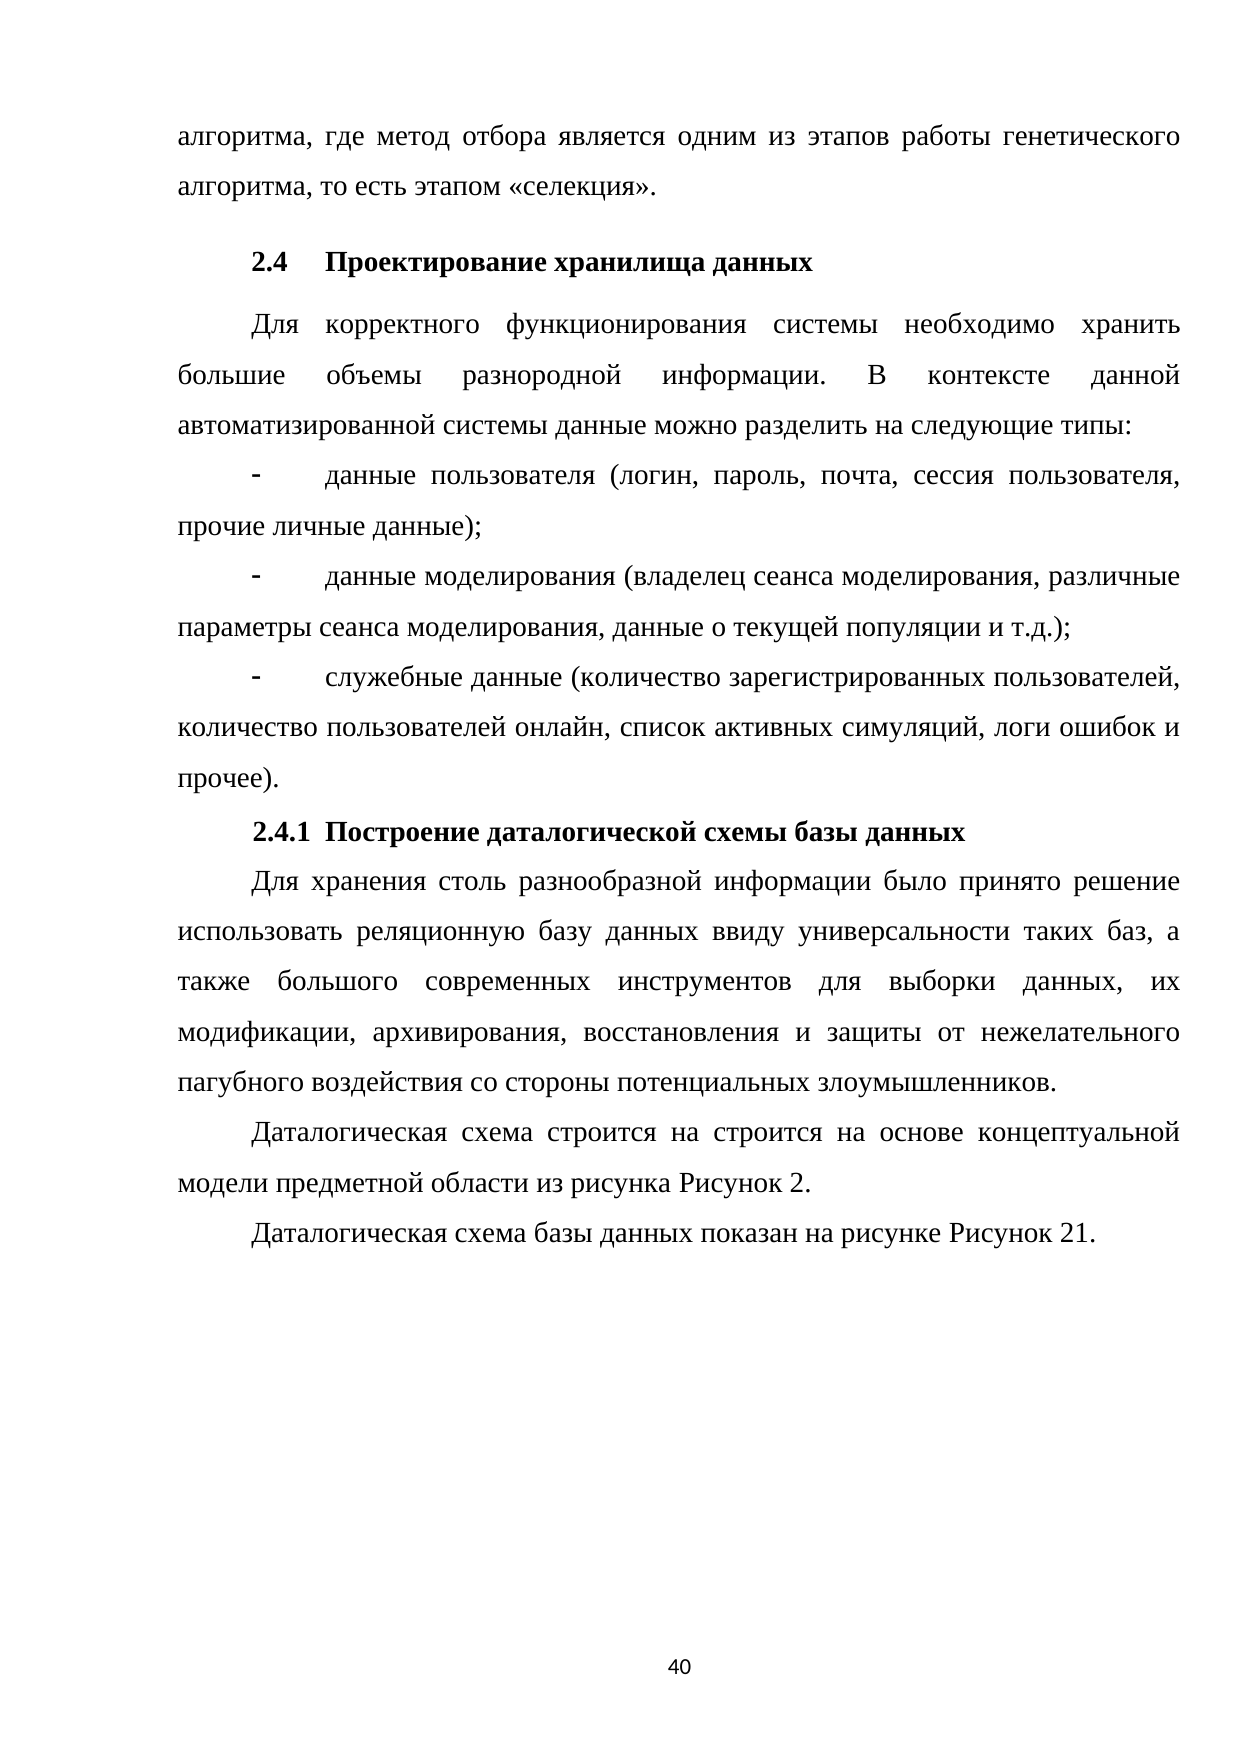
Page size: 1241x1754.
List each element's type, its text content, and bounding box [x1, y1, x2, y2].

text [177, 118, 1181, 202]
text Даталогическая схема строится на строится на основе концептуальной модели предметной области из рисунка 2. [177, 1114, 1181, 1198]
text Для хранения столь разнообразной информации было принято решение использовать реляционную базу данных ввиду универсальности таких баз, а также большого современных инструментов для выборки данных, их модификации, архивирования, восстановления и защиты от нежелательного пагубного воздействия со стороны потенциальных злоумышленников. [177, 863, 1181, 1098]
text данные моделирования (владелец сеанса моделирования, различные параметры сеанса моделирования, данные о текущей популяции и т.д.); [177, 558, 1181, 642]
text Даталогическая схема базы данных показан на рисунке 21. [177, 1215, 1181, 1248]
subtitle Построение даталогической схемы базы данных [177, 814, 1181, 848]
text Для корректного функционирования системы необходимо хранить большие объемы разнородной информации. В контексте данной автоматизированной системы данные можно разделить на следующие типы: [177, 307, 1181, 441]
text служебные данные (количество зарегистрированных пользователей, количество пользователей онлайн, список активных симуляций, логи ошибок и прочее). [177, 659, 1181, 793]
subtitle Проектирование хранилища данных [177, 244, 1181, 277]
text данные пользователя (логин, пароль, почта, сессия пользователя, прочие личные данные); [177, 457, 1181, 541]
